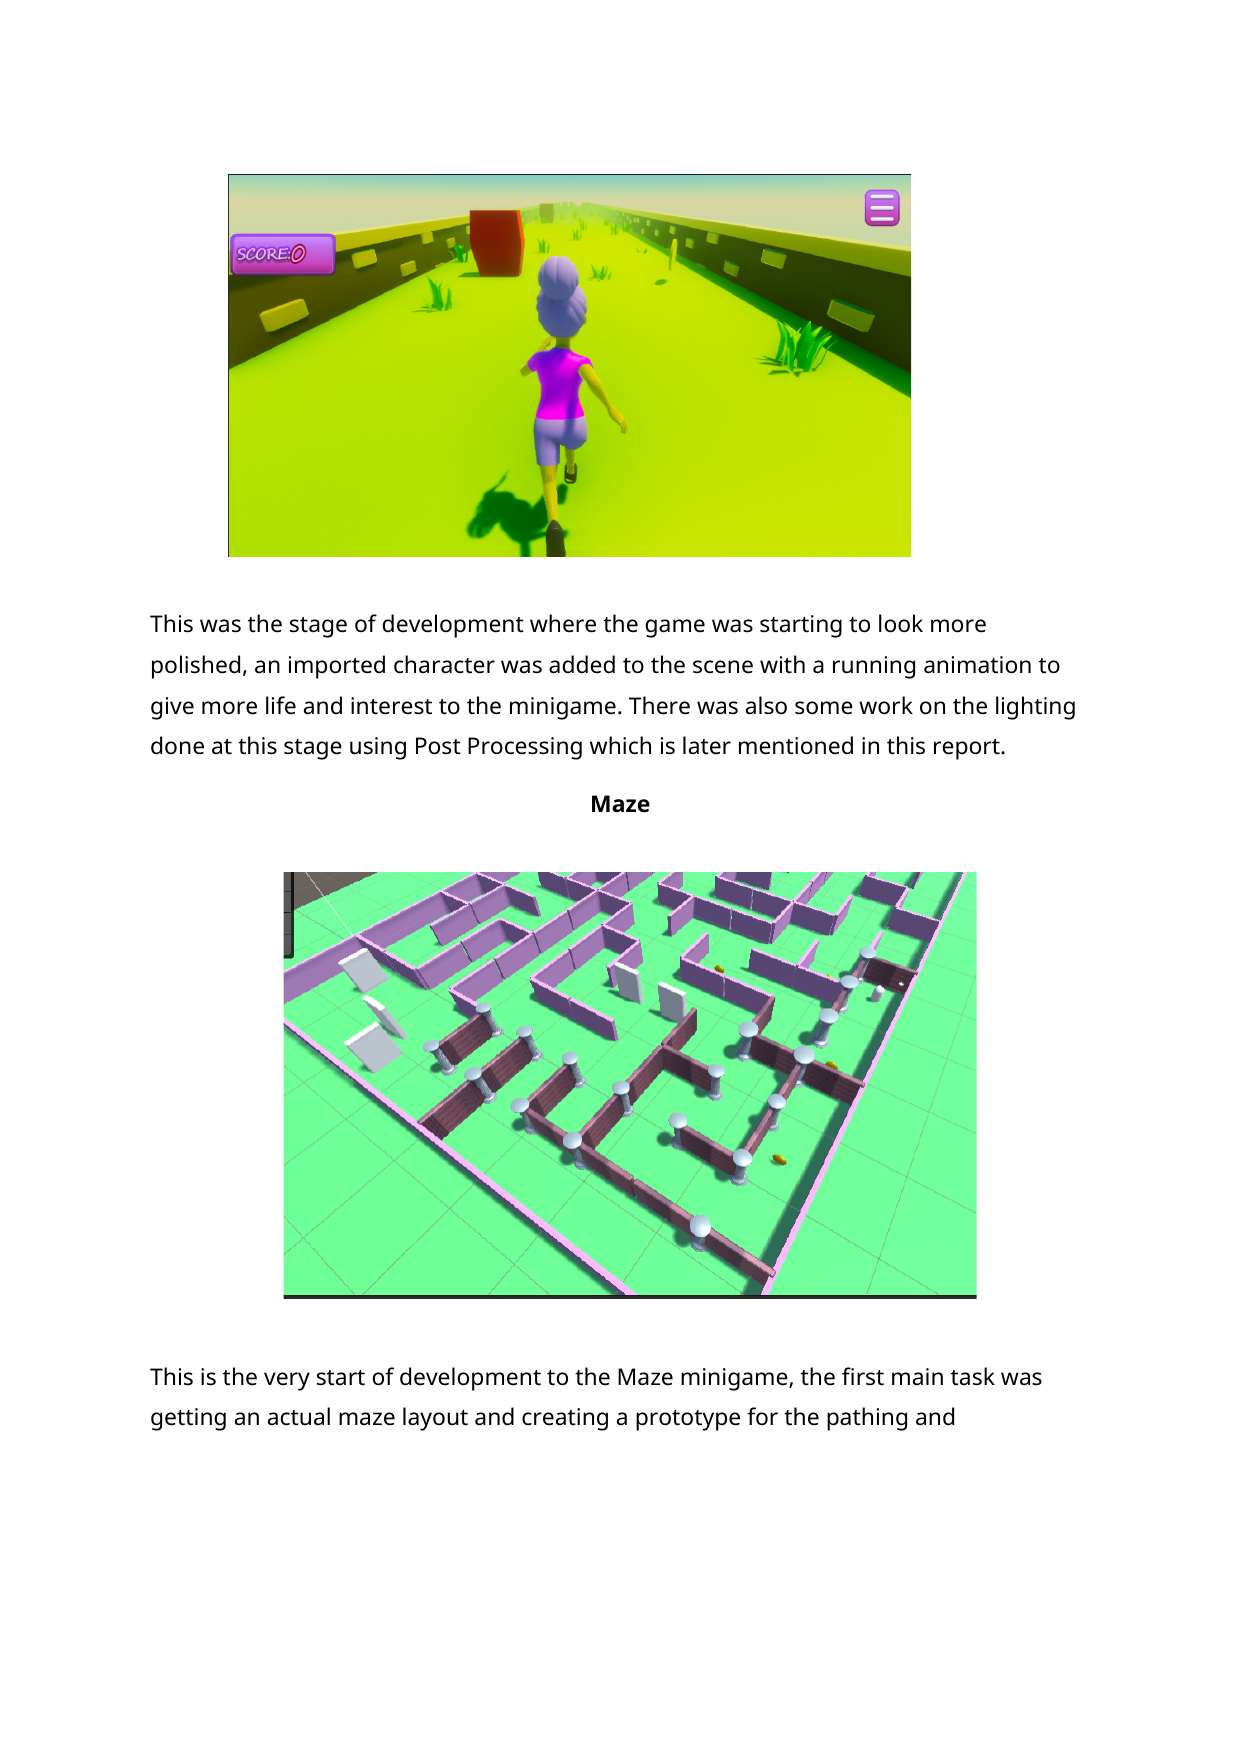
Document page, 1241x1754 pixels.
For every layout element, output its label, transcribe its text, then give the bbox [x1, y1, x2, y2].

text Maze [150, 787, 1090, 819]
picture [226, 174, 910, 556]
text This was the stage of development where the game was starting to look more polished, an imported character was added to the scene with a running animation to give more life and interest to the minigame. There was also some work on the lighting done at this stage using Post Processing which is later mentioned in this report. [150, 608, 1090, 761]
text This is the very start of development to the Maze minigame, the first main task was getting an actual maze layout and creating a prototype for the pathing and [150, 1360, 1090, 1432]
picture [282, 872, 976, 1298]
